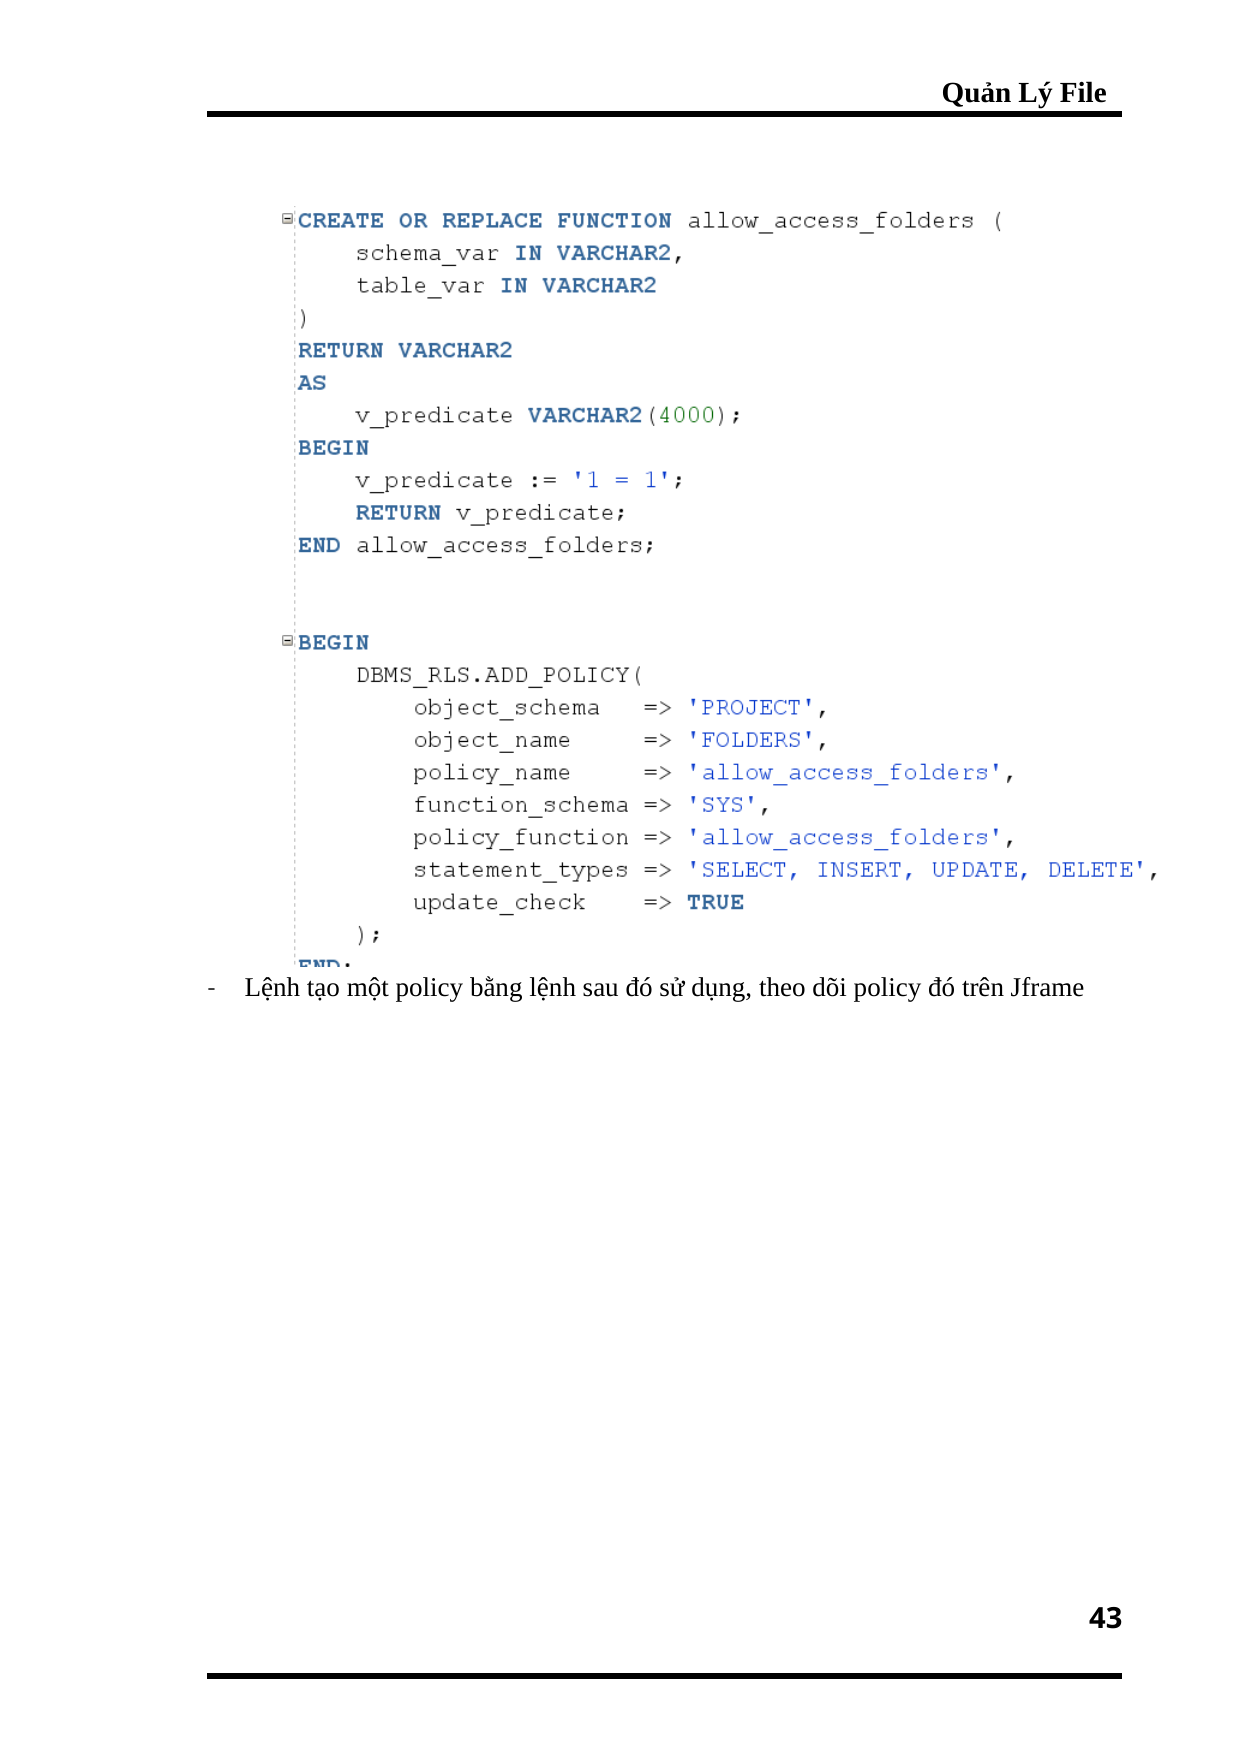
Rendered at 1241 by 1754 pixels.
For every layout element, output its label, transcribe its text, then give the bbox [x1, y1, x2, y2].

picture [281, 206, 1197, 967]
list Lệnh tạo một policy bằng lệnh sau đó sử dụng, theo dõi policy đó trên Jframe [207, 971, 1122, 1003]
